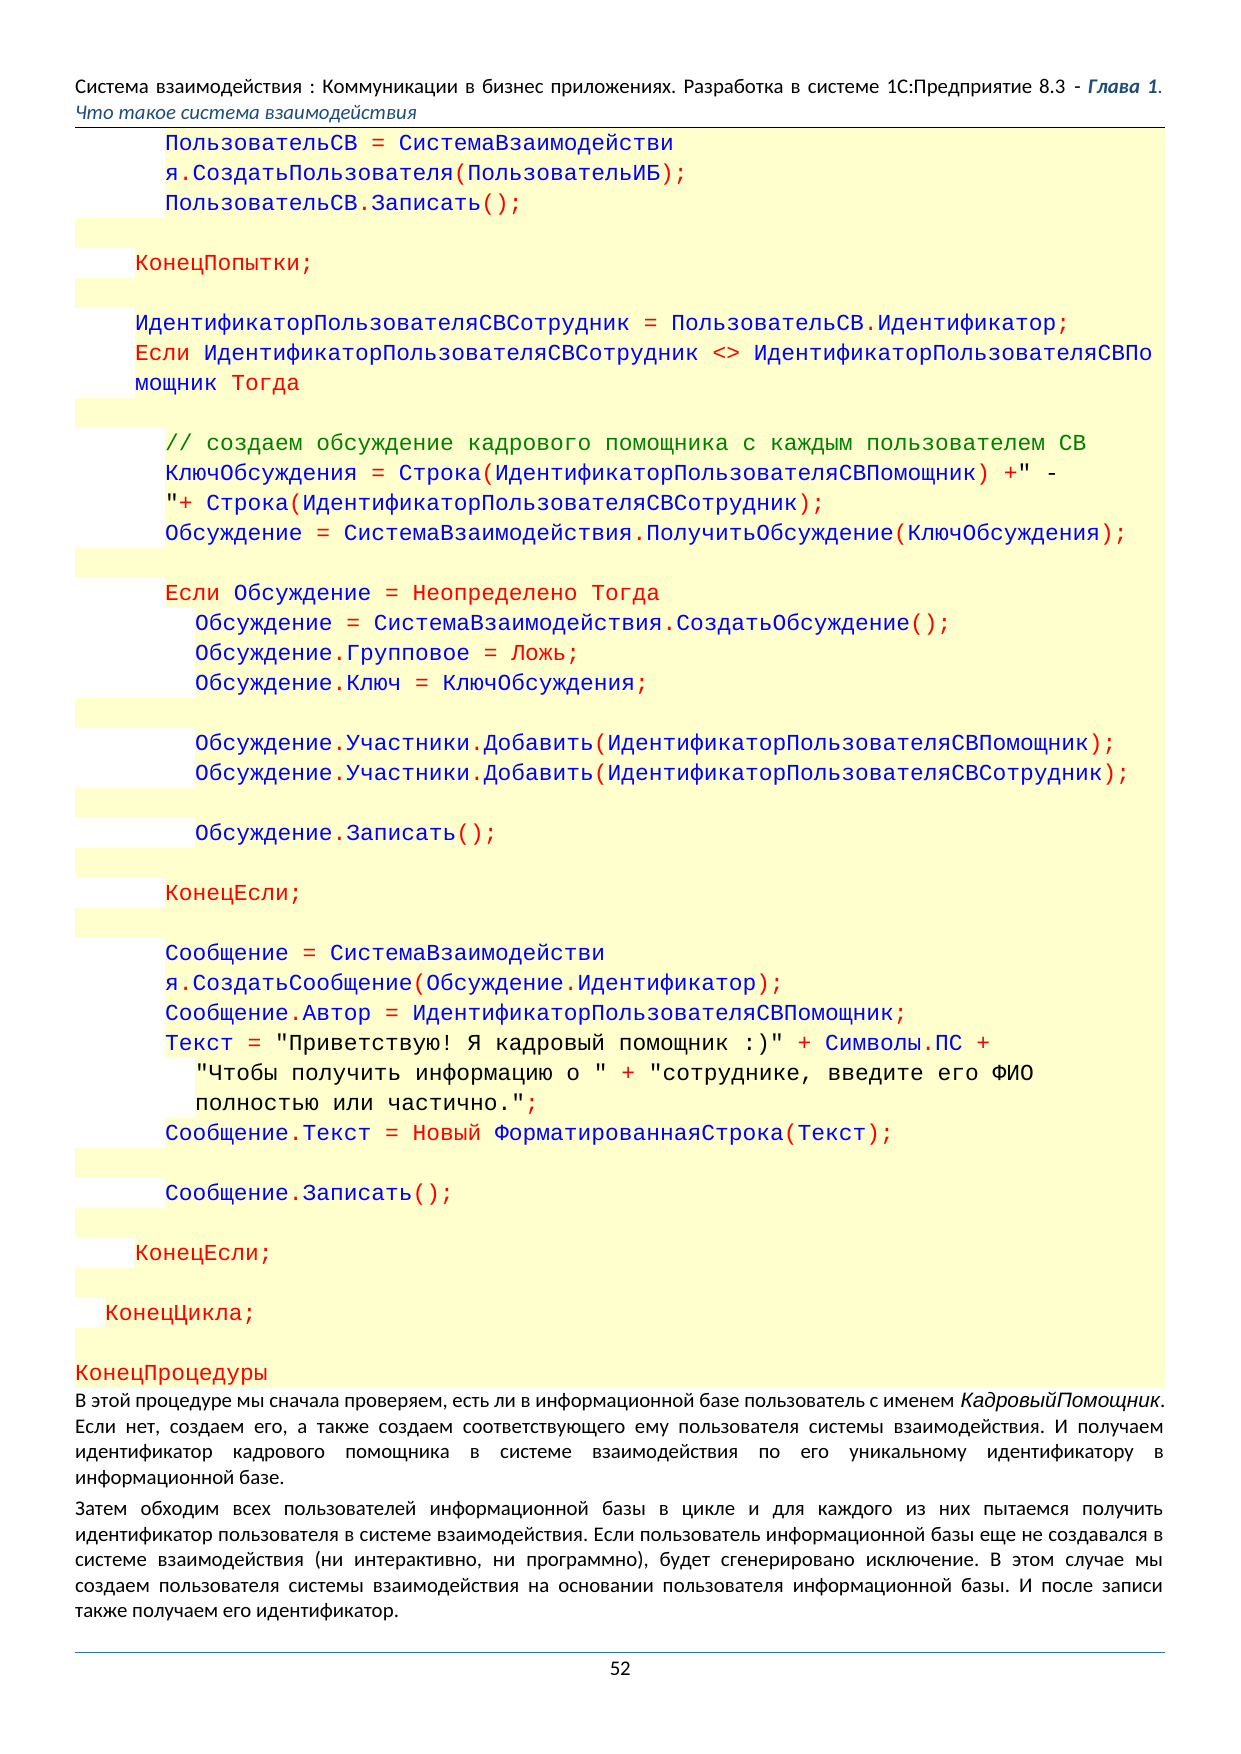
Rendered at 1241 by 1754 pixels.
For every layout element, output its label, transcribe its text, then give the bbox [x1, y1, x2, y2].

text Обсуждение = СистемаВзаимодействия.ПолучитьОбсуждение(КлючОбсуждения); [165, 518, 1165, 548]
text Обсуждение.Участники.Добавить(ИдентификаторПользователяСВСотрудник); [195, 758, 1165, 788]
text ИдентификаторПользователяСВСотрудник = ПользовательСВ.Идентификатор; [135, 308, 1165, 338]
text КонецЕсли; [165, 878, 1165, 908]
text Обсуждение.Записать(); [195, 818, 1165, 848]
text Обсуждение.Ключ = КлючОбсуждения; [195, 668, 1165, 698]
text Если ИдентификаторПользователяСВСотрудник <> ИдентификаторПользователяСВПомощник Тогда [135, 338, 1165, 398]
text Сообщение.Текст = Новый ФорматированнаяСтрока(Текст); [165, 1118, 1165, 1148]
text Сообщение.Записать(); [165, 1178, 1165, 1208]
text Текст = "Приветствую! Я кадровый помощник :)" + Символы.ПС + [165, 1028, 1165, 1058]
text Сообщение = СистемаВзаимодействия.СоздатьСообщение(Обсуждение.Идентификатор); [165, 938, 1165, 998]
text ПользовательСВ = СистемаВзаимодействия.СоздатьПользователя(ПользовательИБ); [165, 128, 1165, 188]
text КонецЦикла; [105, 1298, 1165, 1328]
text // создаем обсуждение кадрового помощника с каждым пользователем СВ [165, 428, 1165, 458]
text Обсуждение.Групповое = Ложь; [195, 638, 1165, 668]
text КлючОбсуждения = Строка(ИдентификаторПользователяСВПомощник) +" - "+ Строка(ИдентификаторПользователяСВСотрудник); [165, 458, 1165, 518]
text КонецПопытки; [135, 248, 1165, 278]
text ПользовательСВ.Записать(); [165, 188, 1165, 218]
text Если Обсуждение = Неопределено Тогда [165, 578, 1165, 608]
text В этой процедуре мы сначала проверяем, есть ли в информационной базе пользователь с именем КадровыйПомощник. Если нет, создаем его, а также создаем соответствующего ему пользователя системы взаимодействия. И получаем идентификатор кадрового помощника в системе взаимодействия по его уникальному идентификатору в информационной базе. [75, 1388, 1165, 1489]
text Затем обходим всех пользователей информационной базы в цикле и для каждого из них пытаемся получить идентификатор пользователя в системе взаимодействия. Если пользователь информационной базы еще не создавался в системе взаимодействия (ни интерактивно, ни программно), будет сгенерировано исключение. В этом случае мы создаем пользователя системы взаимодействия на основании пользователя информационной базы. И после записи также получаем его идентификатор. [75, 1496, 1165, 1623]
text КонецЕсли; [135, 1238, 1165, 1268]
text КонецПроцедуры [75, 1358, 1165, 1388]
text Обсуждение.Участники.Добавить(ИдентификаторПользователяСВПомощник); [195, 728, 1165, 758]
text Обсуждение = СистемаВзаимодействия.СоздатьОбсуждение(); [195, 608, 1165, 638]
text "Чтобы получить информацию о " + "сотруднике, введите его ФИО полностью или частично."; [195, 1058, 1165, 1118]
text Сообщение.Автор = ИдентификаторПользователяСВПомощник; [165, 998, 1165, 1028]
